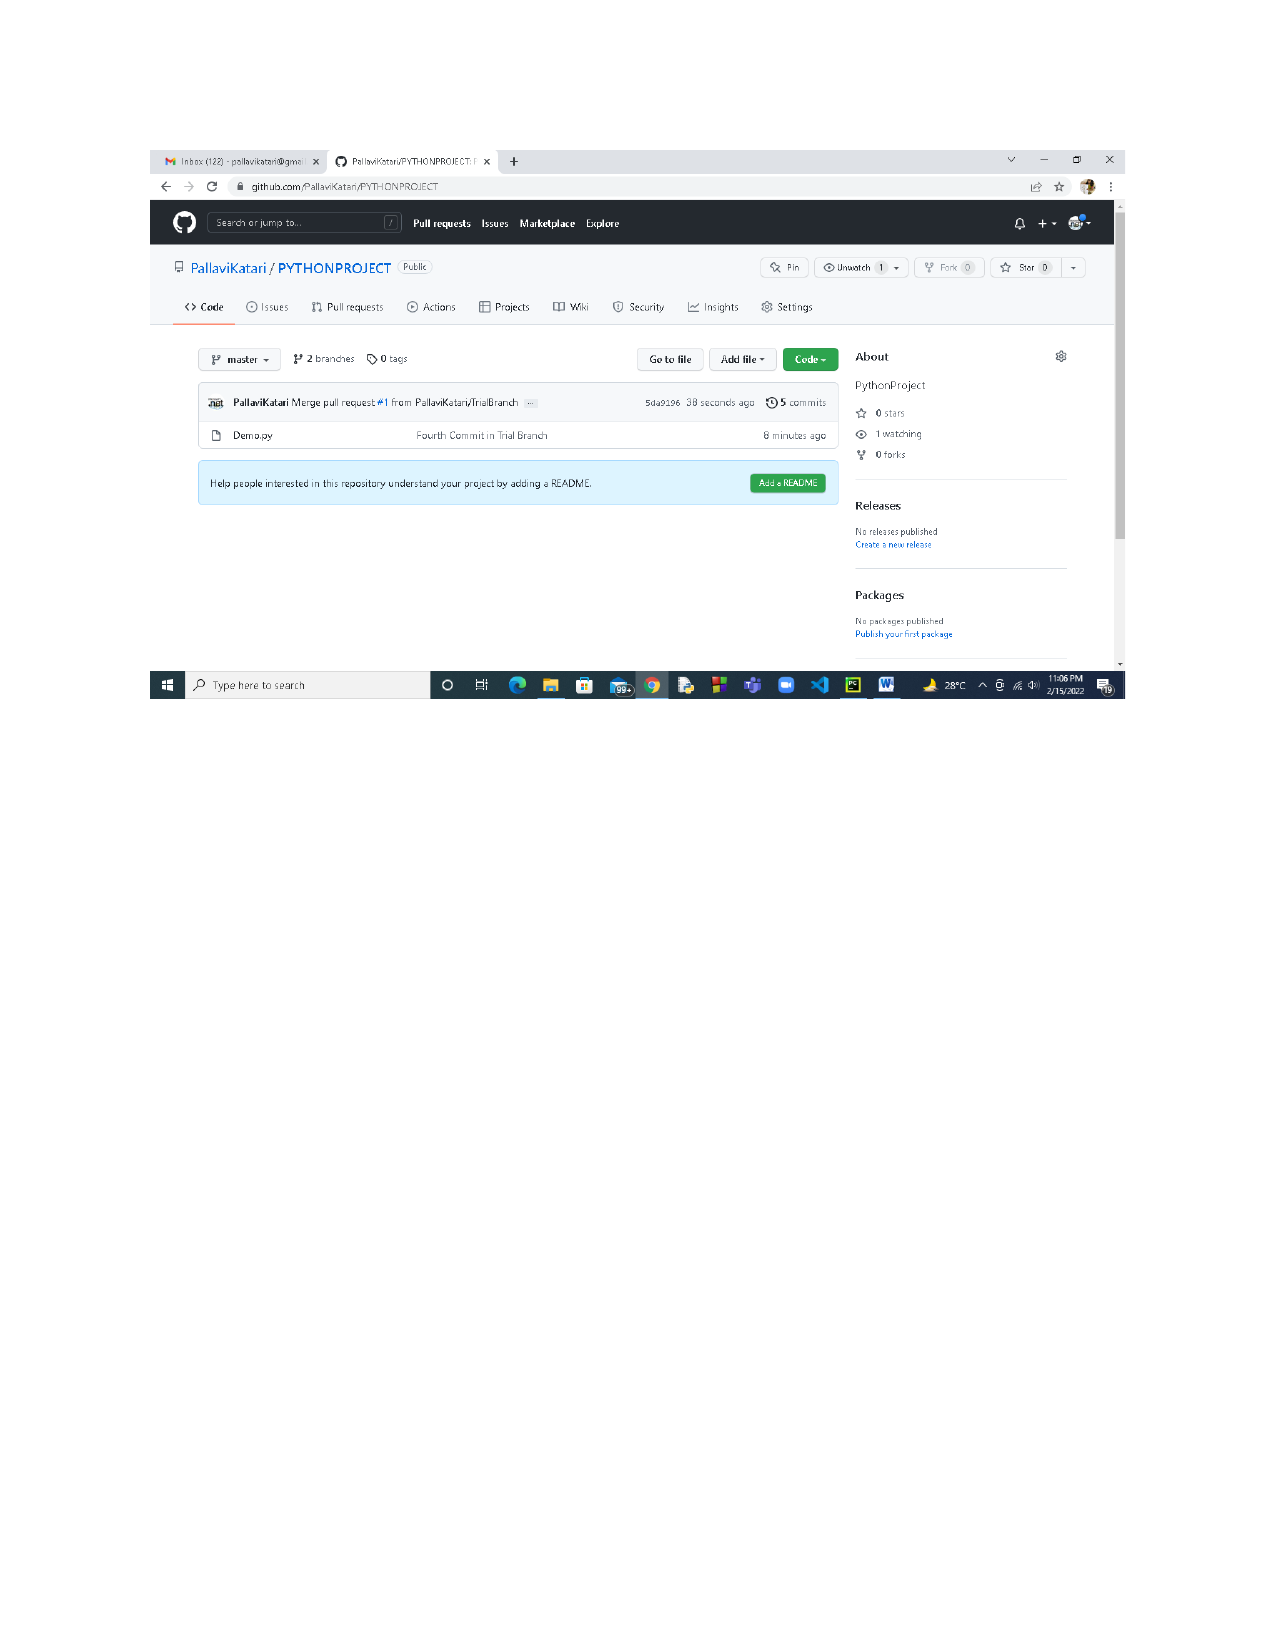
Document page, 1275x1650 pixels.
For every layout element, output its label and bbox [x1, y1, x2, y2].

picture [150, 150, 1125, 699]
